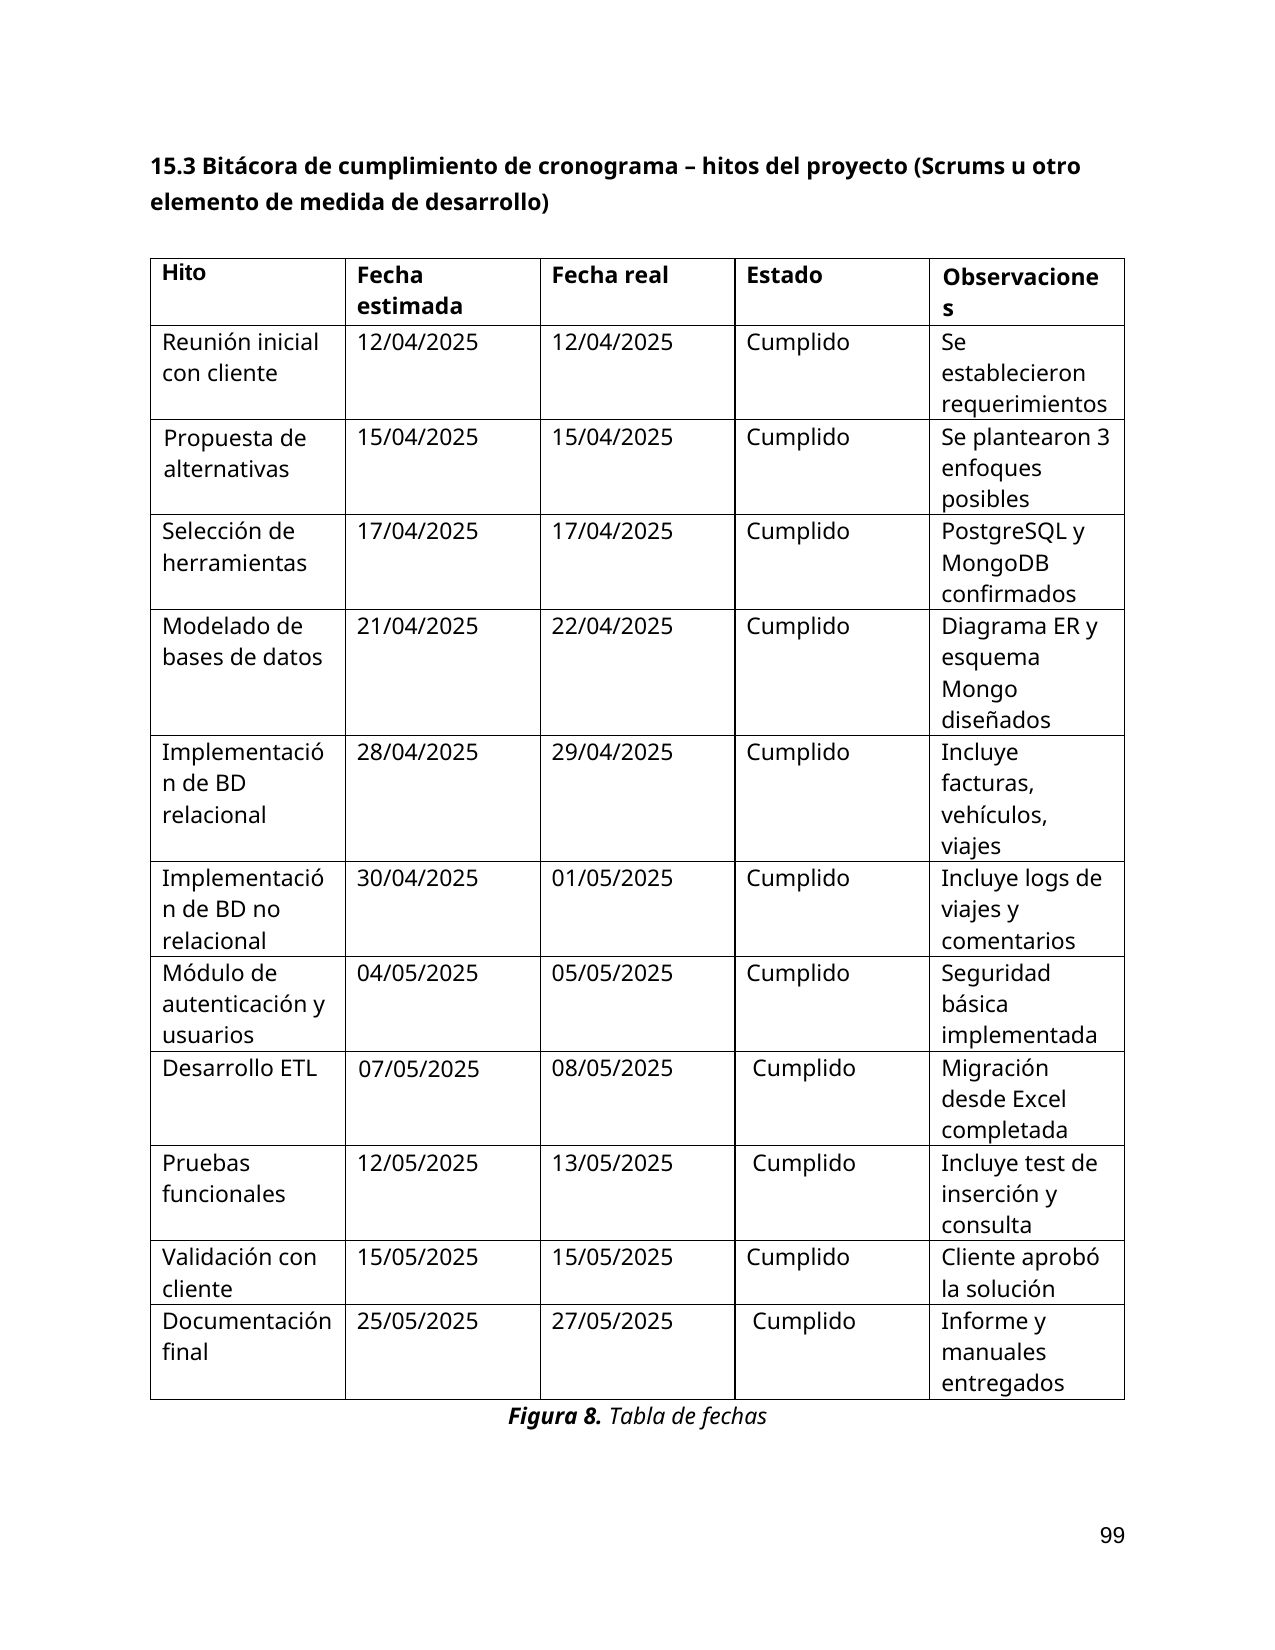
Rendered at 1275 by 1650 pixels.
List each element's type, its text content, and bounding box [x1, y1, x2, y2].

table_cell Seguridad básica implementada [930, 957, 1124, 1051]
table_cell Cliente aprobó la solución [930, 1241, 1124, 1304]
table_cell 13/05/2025 [541, 1146, 734, 1240]
table_cell 15/05/2025 [541, 1241, 734, 1304]
table_cell Desarrollo ETL [151, 1052, 345, 1145]
table_cell Cumplido [736, 1146, 929, 1240]
table_cell PostgreSQL y MongoDB confirmados [930, 515, 1124, 609]
table_cell Modelado de bases de datos [151, 610, 345, 735]
table_header Estado [736, 259, 929, 324]
table_cell Cumplido [736, 515, 929, 609]
table_cell Implementación de BD relacional [151, 736, 345, 861]
table_cell Se establecieron requerimientos [930, 326, 1124, 419]
table_cell 12/04/2025 [541, 326, 734, 419]
table_cell Informe y manuales entregados [930, 1305, 1124, 1398]
text 15.3 Bitácora de cumplimiento de cronograma – hitos del proyecto (Scrums u otro elemento de medida de desarrollo) [150, 150, 1125, 217]
table_cell Se plantearon 3 enfoques posibles [930, 420, 1124, 514]
table_cell Incluye test de inserción y consulta [930, 1146, 1124, 1240]
table_cell Reunión inicial con cliente [151, 326, 345, 419]
table_cell 12/05/2025 [346, 1146, 540, 1240]
table_cell Implementación de BD no relacional [151, 862, 345, 956]
table_cell 08/05/2025 [541, 1052, 734, 1145]
table_cell Incluye logs de viajes y comentarios [930, 862, 1124, 956]
table_cell 29/04/2025 [541, 736, 734, 861]
table_cell 12/04/2025 [346, 326, 540, 419]
table_cell Selección de herramientas [151, 515, 345, 609]
table_cell Cumplido [736, 610, 929, 735]
table_header Hito [151, 259, 345, 324]
table_cell Cumplido [736, 420, 929, 514]
table_header Fecha real [541, 259, 734, 324]
table_cell 17/04/2025 [541, 515, 734, 609]
table_cell 25/05/2025 [346, 1305, 540, 1398]
table_cell 28/04/2025 [346, 736, 540, 861]
table_cell 15/05/2025 [346, 1241, 540, 1304]
table_cell Cumplido [736, 862, 929, 956]
table_cell Incluye facturas, vehículos, viajes [930, 736, 1124, 861]
table_cell 30/04/2025 [346, 862, 540, 956]
table_cell Cumplido [736, 736, 929, 861]
table_header [930, 259, 1124, 324]
table_cell 04/05/2025 [346, 957, 540, 1051]
table_cell 01/05/2025 [541, 862, 734, 956]
table_cell [346, 1052, 540, 1145]
table_cell Cumplido [736, 957, 929, 1051]
table_cell Módulo de autenticación y usuarios [151, 957, 345, 1051]
table_cell Cumplido [736, 1052, 929, 1145]
table_cell [151, 420, 345, 514]
table_cell 17/04/2025 [346, 515, 540, 609]
table_header Fecha estimada [346, 259, 540, 324]
table_cell 05/05/2025 [541, 957, 734, 1051]
table_cell 27/05/2025 [541, 1305, 734, 1398]
table_cell Pruebas funcionales [151, 1146, 345, 1240]
table_cell 15/04/2025 [346, 420, 540, 514]
table_cell Diagrama ER y esquema Mongo diseñados [930, 610, 1124, 735]
table_cell 15/04/2025 [541, 420, 734, 514]
table_cell Migración desde Excel completada [930, 1052, 1124, 1145]
table_cell Cumplido [736, 1305, 929, 1398]
table_cell 22/04/2025 [541, 610, 734, 735]
table_cell Cumplido [736, 326, 929, 419]
table_cell Cumplido [736, 1241, 929, 1304]
table_cell 21/04/2025 [346, 610, 540, 735]
table_cell Validación con cliente [151, 1241, 345, 1304]
text Figura 8. Tabla de fechas [150, 1400, 1125, 1431]
table_cell Documentación final [151, 1305, 345, 1398]
